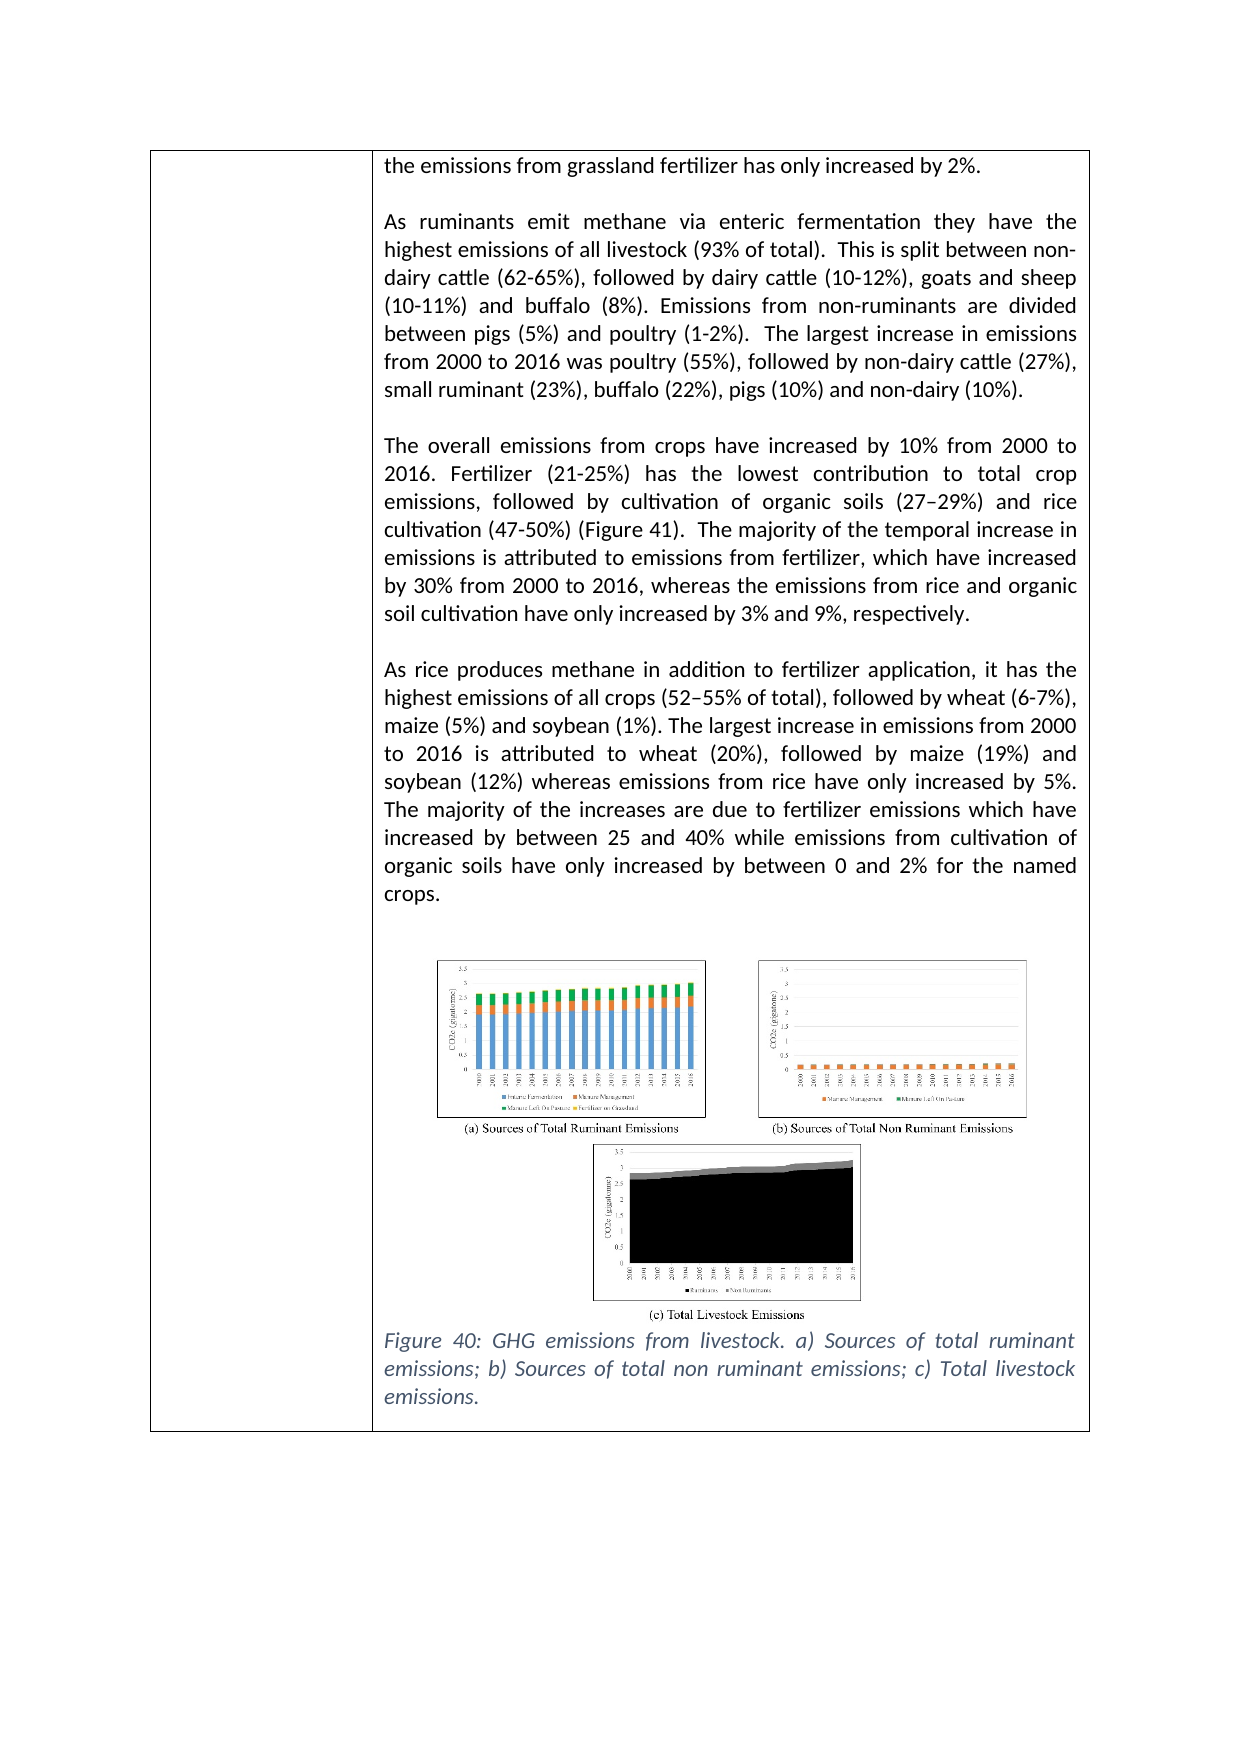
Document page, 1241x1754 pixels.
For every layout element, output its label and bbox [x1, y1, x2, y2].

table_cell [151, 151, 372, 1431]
picture [383, 935, 1078, 1326]
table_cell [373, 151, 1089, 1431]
